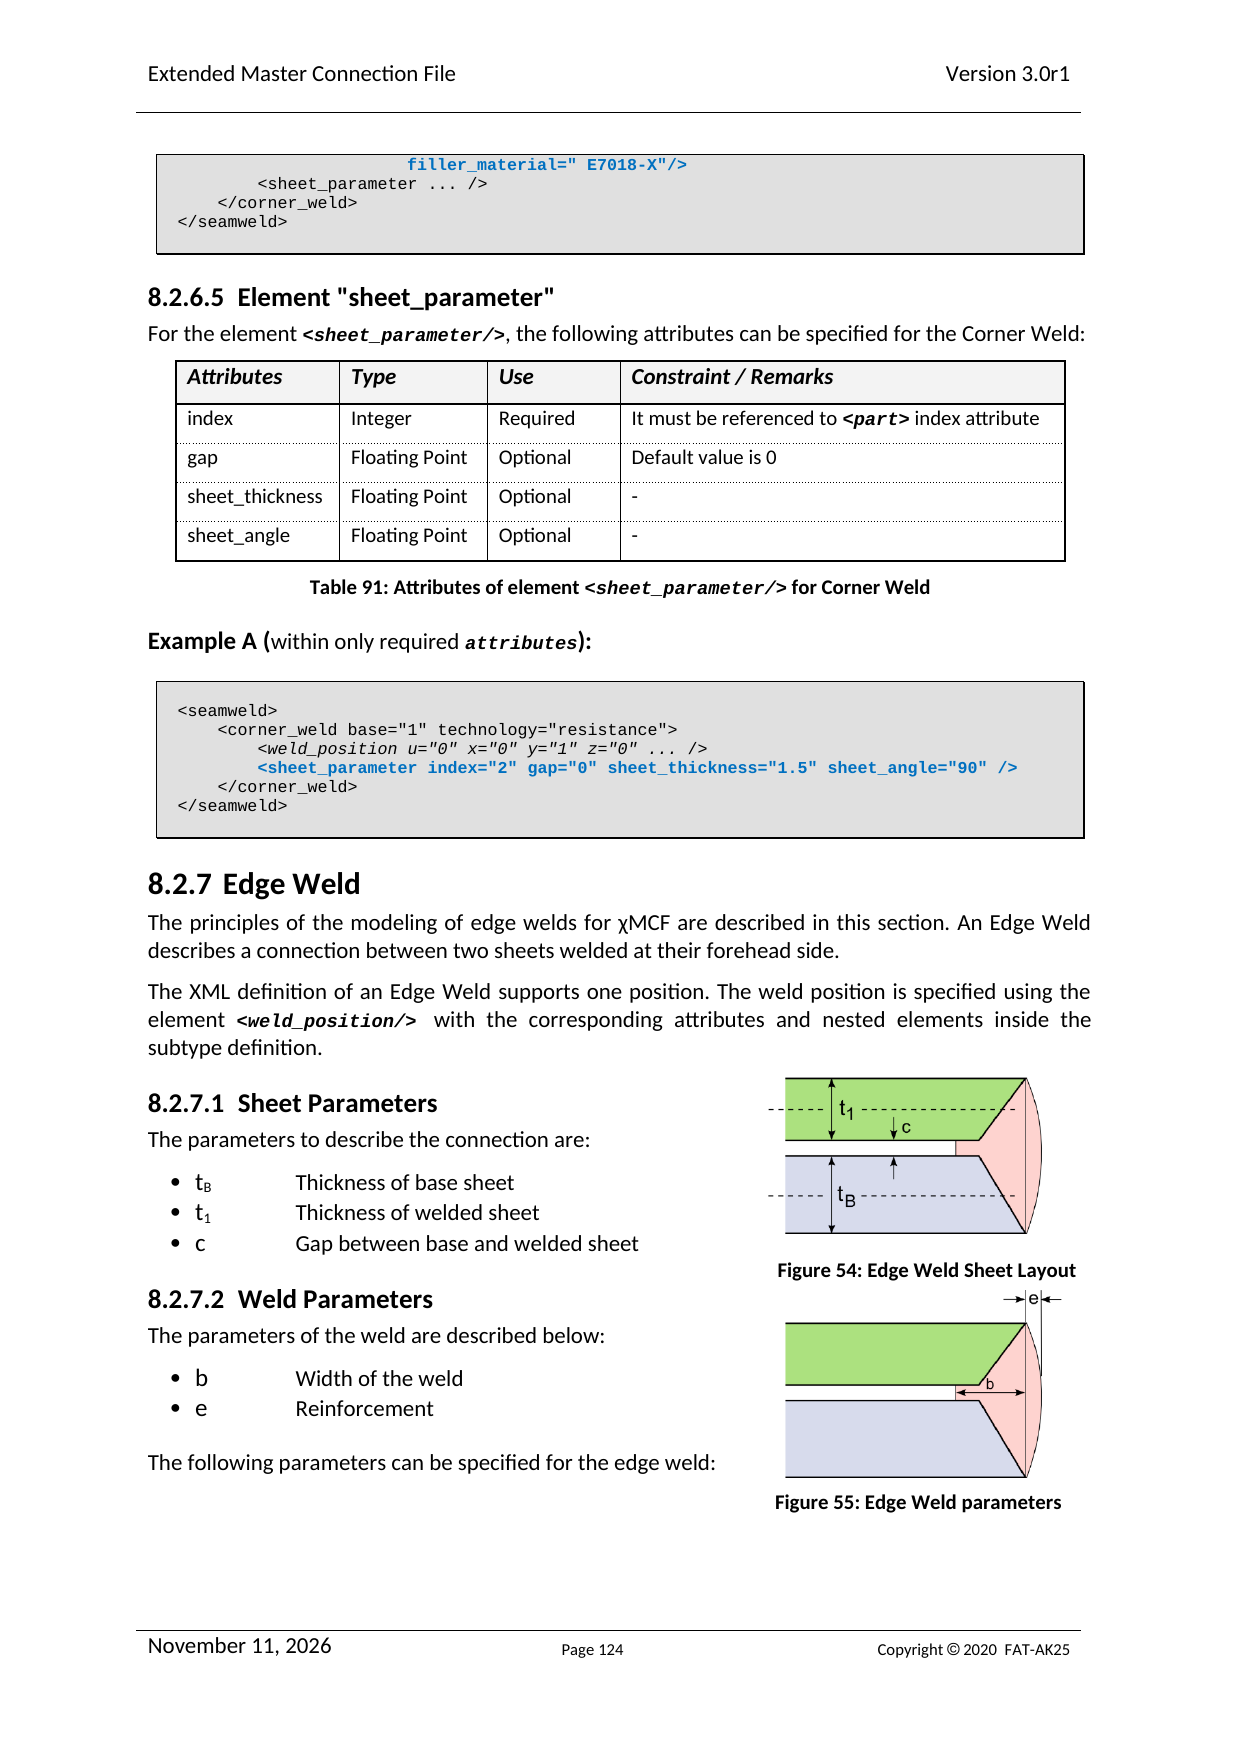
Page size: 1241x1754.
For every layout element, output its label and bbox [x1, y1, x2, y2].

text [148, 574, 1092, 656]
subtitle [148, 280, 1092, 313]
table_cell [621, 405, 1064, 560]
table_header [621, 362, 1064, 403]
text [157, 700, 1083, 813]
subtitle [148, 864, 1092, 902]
picture [785, 1423, 1062, 1448]
picture [768, 1068, 1062, 1086]
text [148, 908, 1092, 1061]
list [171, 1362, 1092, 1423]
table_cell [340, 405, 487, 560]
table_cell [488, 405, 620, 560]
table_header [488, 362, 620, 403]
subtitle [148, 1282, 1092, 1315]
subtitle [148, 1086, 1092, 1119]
picture [768, 1119, 1062, 1125]
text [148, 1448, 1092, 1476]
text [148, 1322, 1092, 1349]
picture [768, 1153, 1062, 1166]
picture [785, 1349, 1062, 1362]
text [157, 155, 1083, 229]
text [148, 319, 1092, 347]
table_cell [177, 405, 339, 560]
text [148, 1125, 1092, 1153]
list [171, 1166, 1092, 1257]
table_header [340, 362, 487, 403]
picture [785, 1315, 1062, 1322]
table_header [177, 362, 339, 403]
